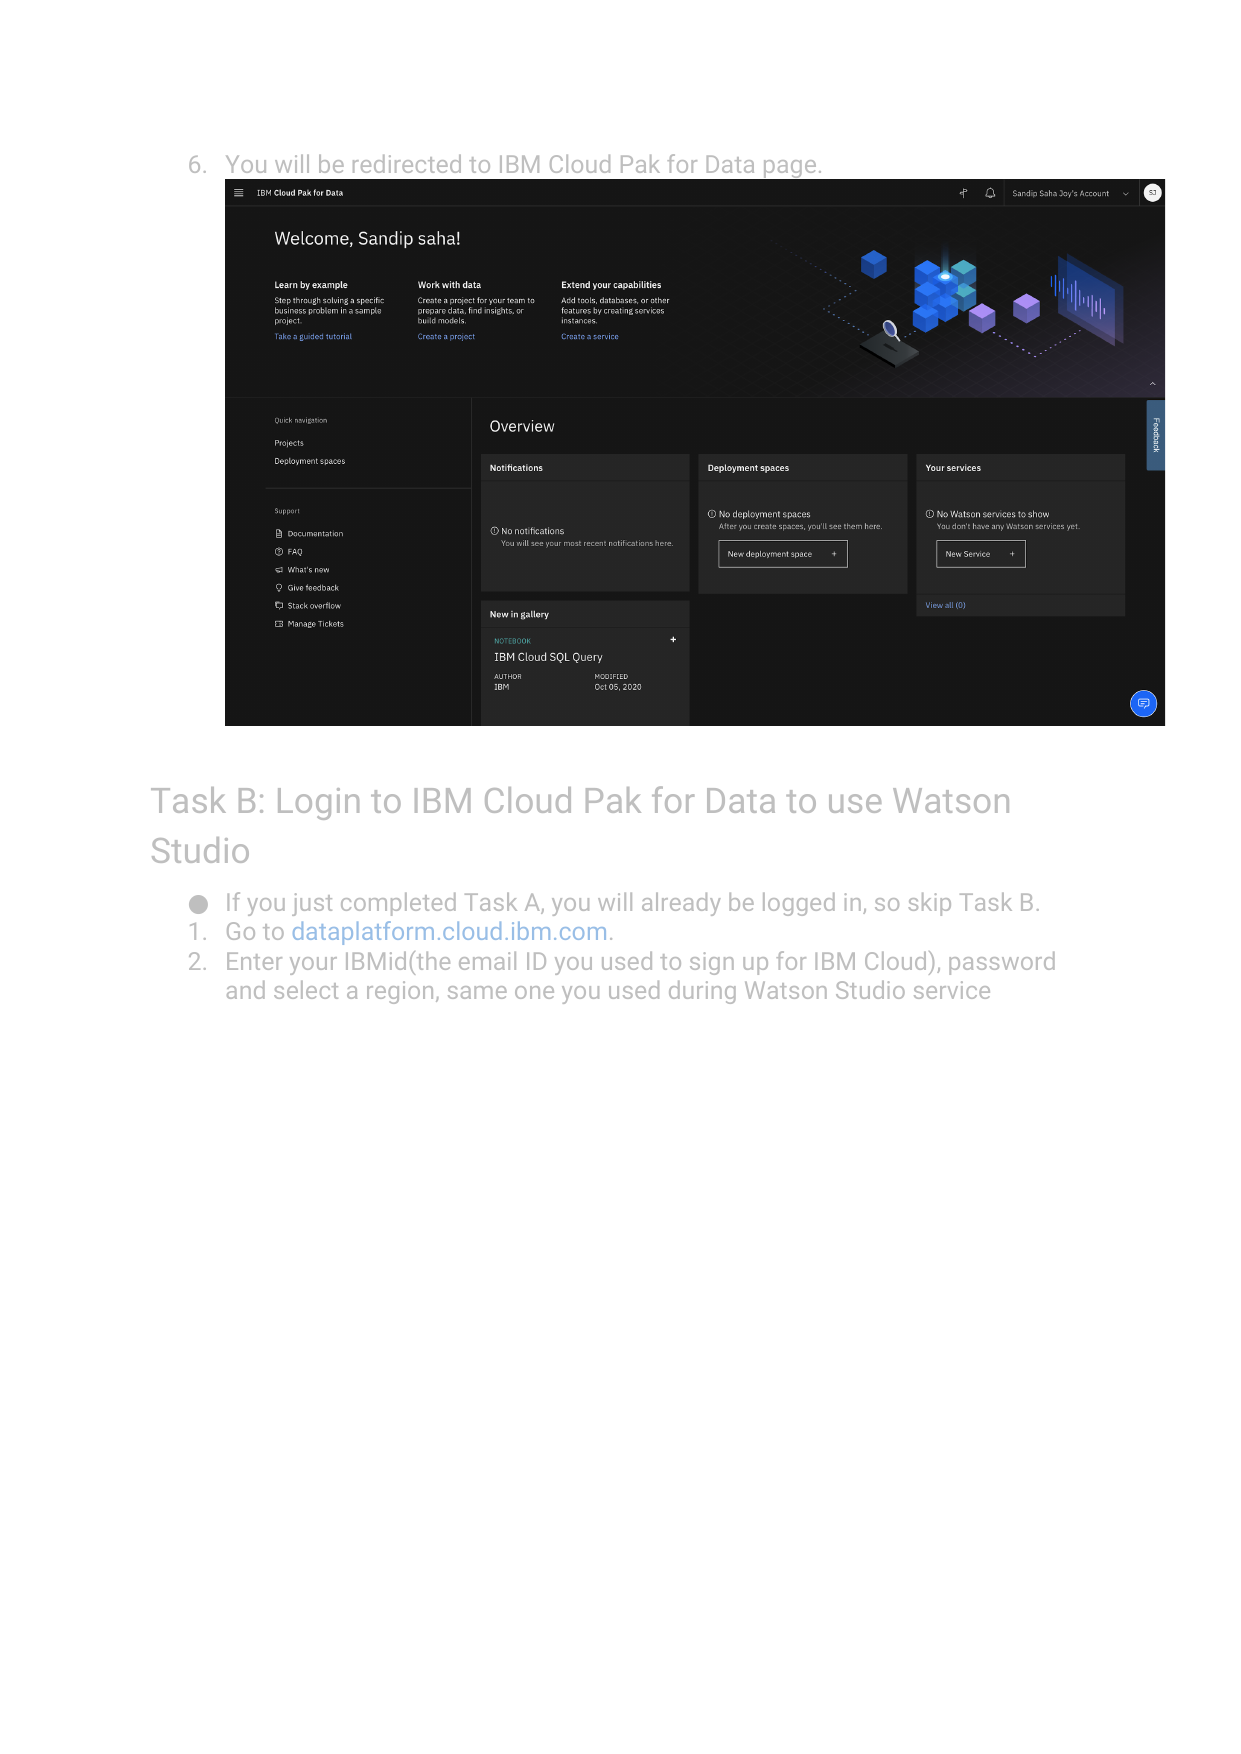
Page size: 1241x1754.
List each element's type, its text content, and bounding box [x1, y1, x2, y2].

list If you just completed Task A, you will already be logged in, so skip Task B. [187, 888, 1090, 917]
subtitle Task B: Login to IBM Cloud Pak for Data to use Watson Studio [150, 749, 1090, 872]
picture [225, 179, 1166, 726]
list Enter your IBMid(the email ID you used to sign up for IBM Cloud), password and select a region, same one you used during Watson Studio service instance creation. [187, 947, 1090, 1005]
list Go to dataplatform.cloud.ibm.com. [187, 917, 1090, 947]
